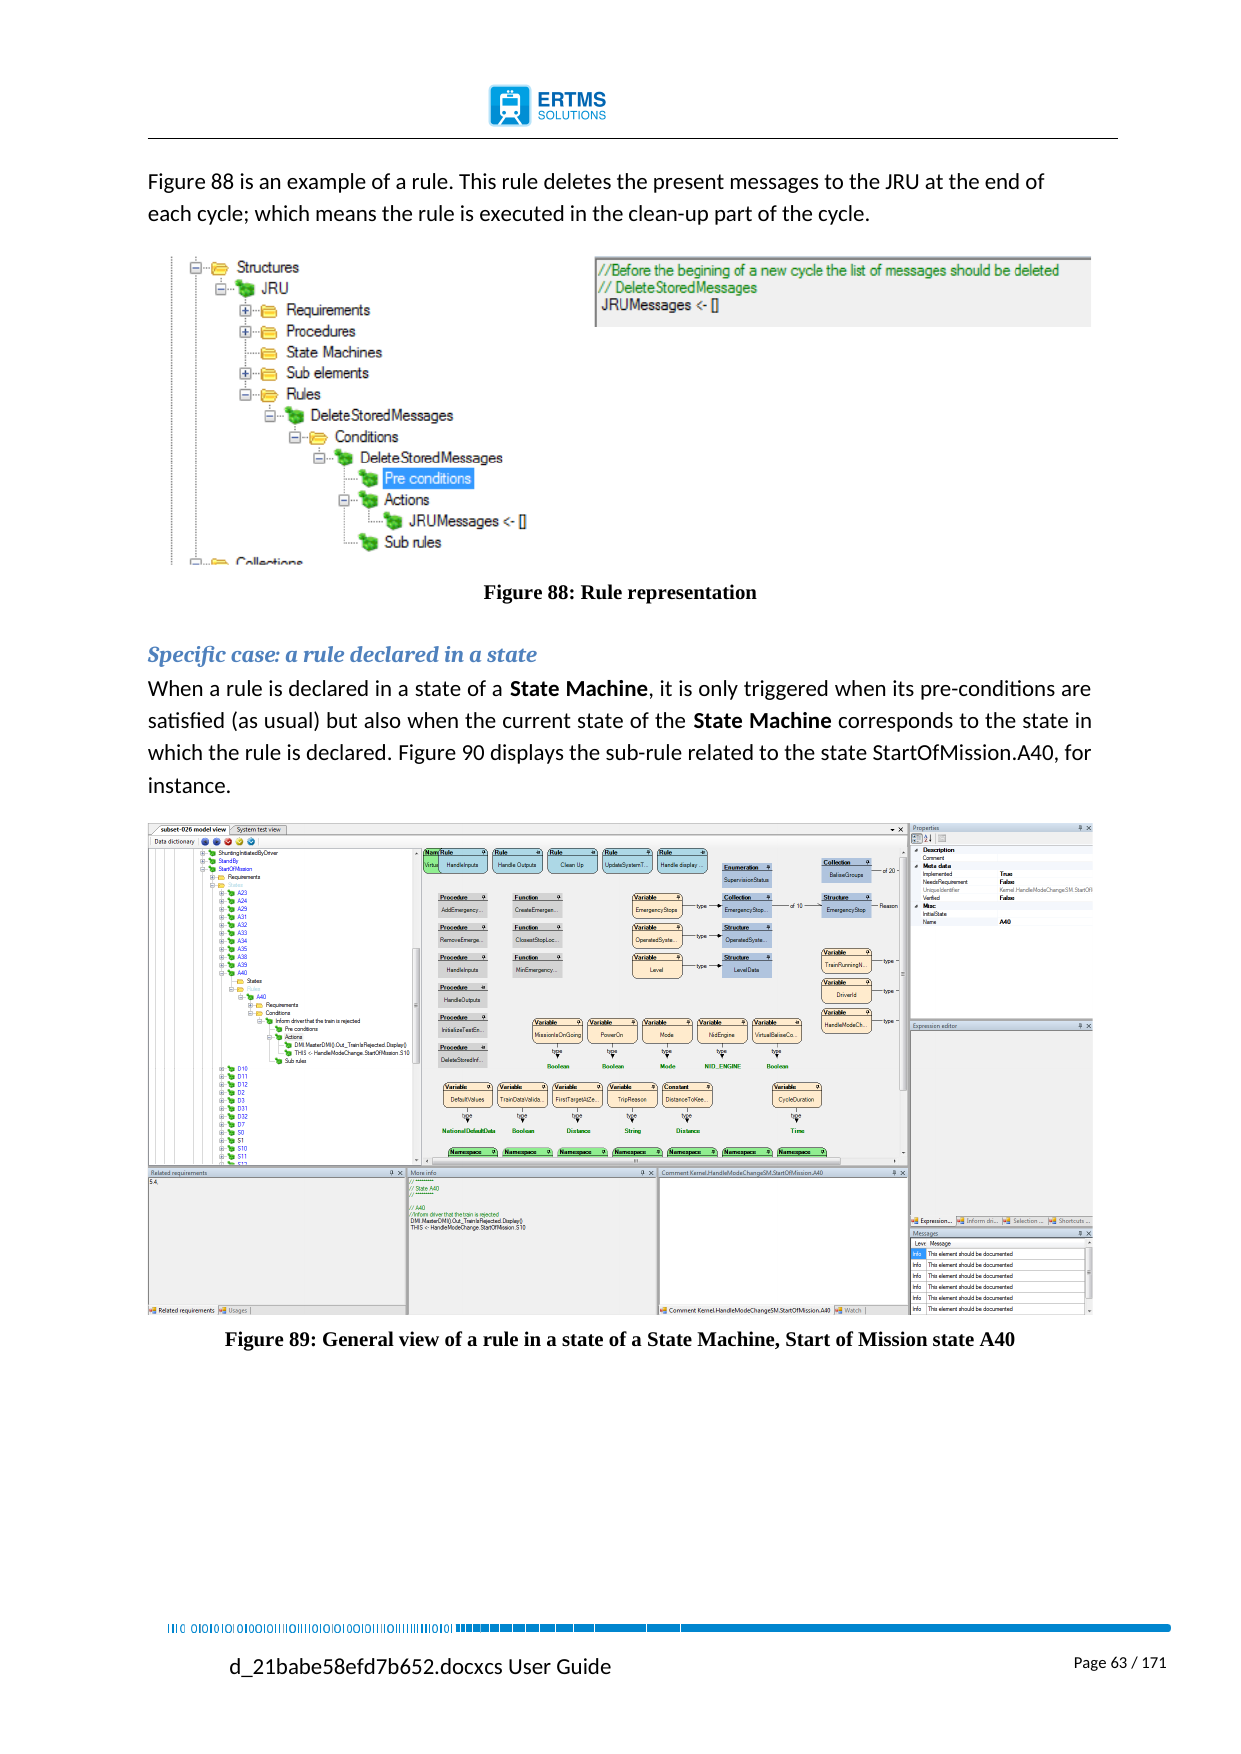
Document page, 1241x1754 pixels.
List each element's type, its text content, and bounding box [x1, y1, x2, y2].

text Figure 88 is an example of a rule. This rule deletes the present messages to the JRU at the end of each cycle; which means the rule is executed in the clean-up part of the cycle. [148, 167, 1093, 227]
picture [147, 823, 1093, 1315]
subtitle Specific case: a rule declared in a state [148, 642, 1093, 668]
picture [167, 1624, 1171, 1633]
text Figure 88: Rule representation [148, 580, 1093, 604]
text When a rule is declared in a state of a State Machine, it is only triggered when its pre-conditions are satisfied (as usual) but also when the current state of the State Machine corresponds to the state in which the rule is declared. Figure 90 displays the sub-rule related to the state StartOfMission.A40, for instance. [148, 674, 1093, 799]
picture [477, 73, 617, 138]
text Figure 89: General view of a rule in a state of a State Machine, Start of Mission state A40 [148, 1327, 1093, 1351]
